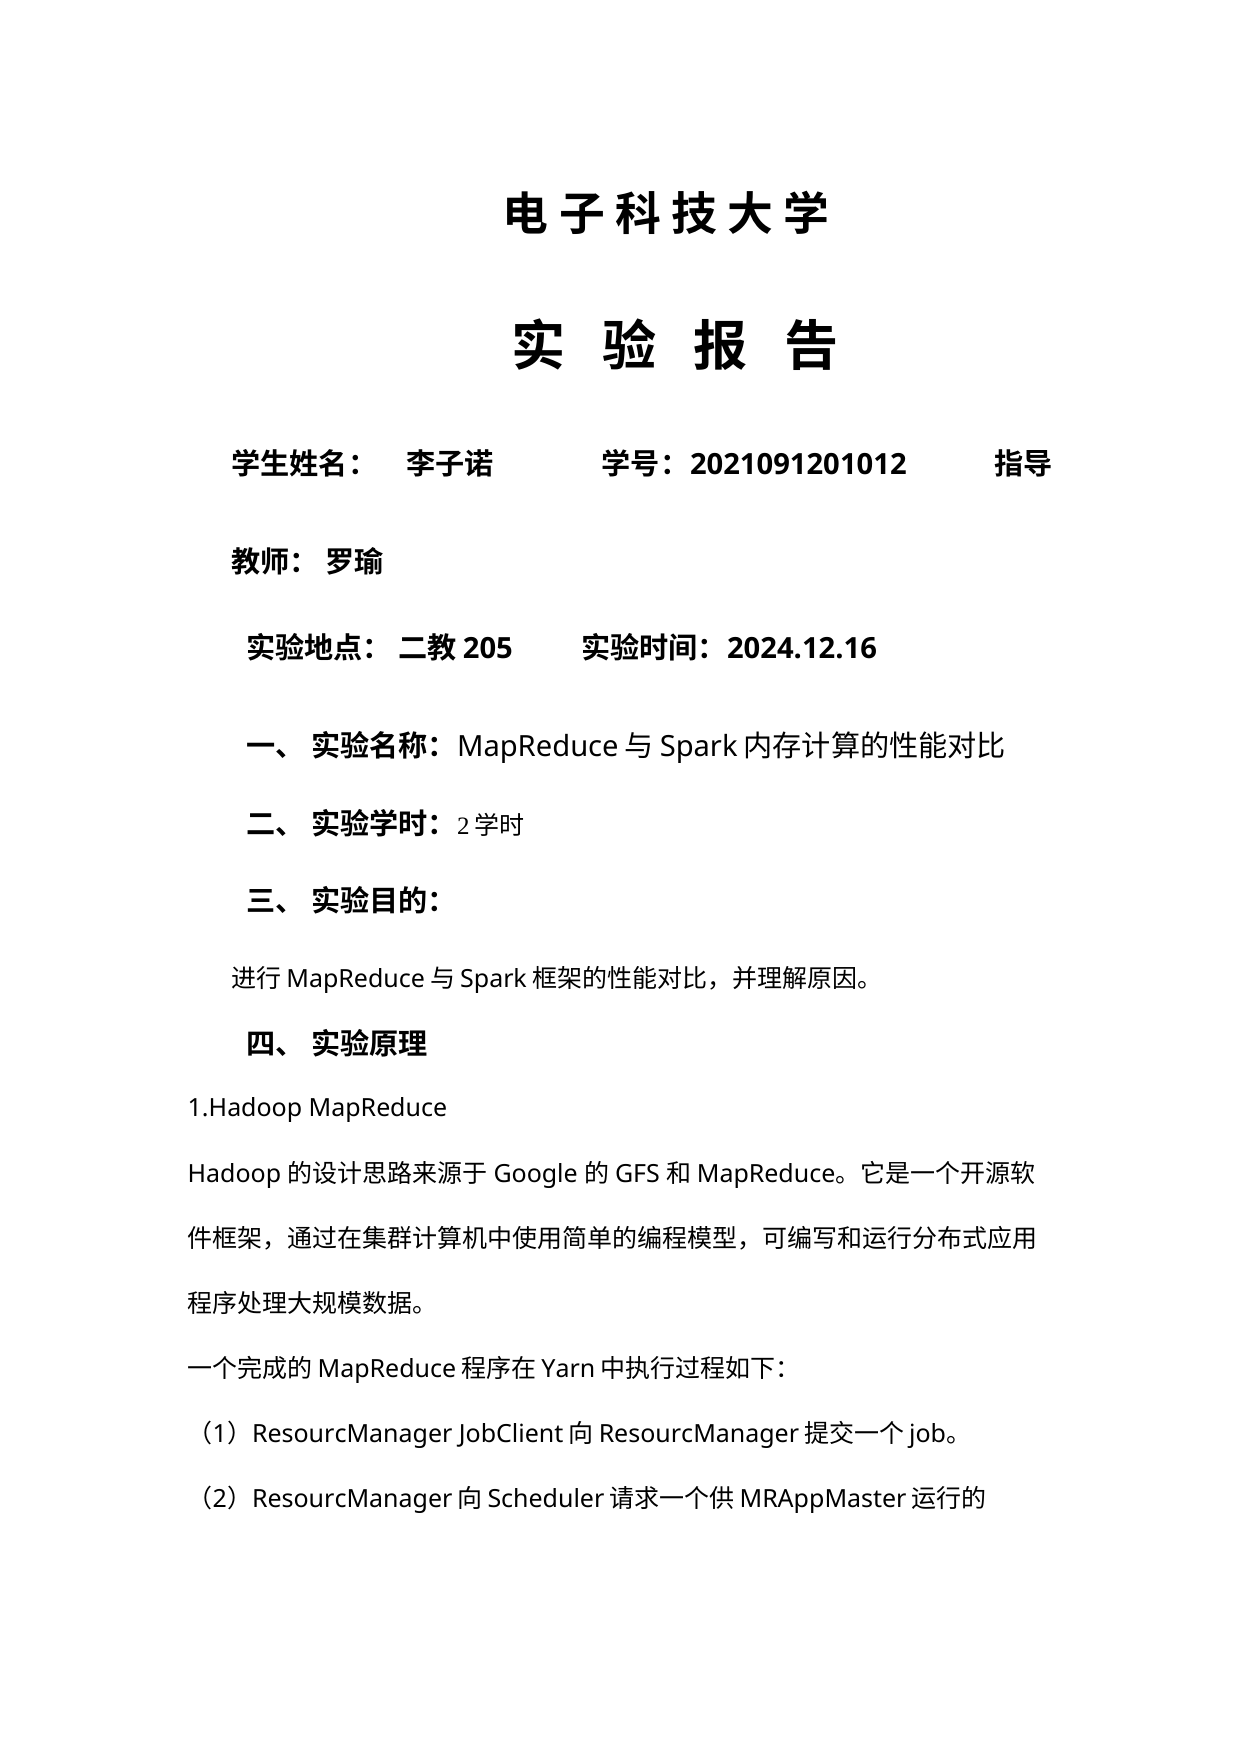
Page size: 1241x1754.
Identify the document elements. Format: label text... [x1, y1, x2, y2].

list 实验原理 [187, 1009, 1053, 1074]
list 实验目的： [187, 867, 1053, 932]
text 学生姓名： 李子诺 学号：2021091201012 指导教师： 罗瑜 [231, 429, 1053, 592]
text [187, 1464, 1053, 1529]
text （1）ResourcManager JobClient向ResourcManager提交一个job。 [187, 1399, 1053, 1464]
list 实验名称：MapReduce与Spark内存计算的性能对比 [187, 712, 1053, 777]
text 一个完成的MapReduce程序在Yarn中执行过程如下： [187, 1334, 1053, 1399]
text 实 验 报 告 [187, 293, 1053, 390]
text 电 子 科 技 大 学 [187, 162, 1053, 259]
text 实验地点： 二教205 实验时间：2024.12.16 [187, 613, 1053, 678]
text Hadoop 的设计思路来源于 Google 的 GFS 和 MapReduce。它是一个开源软件框架，通过在集群计算机中使用简单的编程模型，可编写和运行分布式应用程序处理大规模数据。 [187, 1139, 1053, 1334]
text 1.Hadoop MapReduce [187, 1074, 1053, 1139]
text 进行MapReduce与Spark框架的性能对比，并理解原因。 [231, 944, 1053, 1009]
list 实验学时：2学时 [187, 789, 1053, 854]
